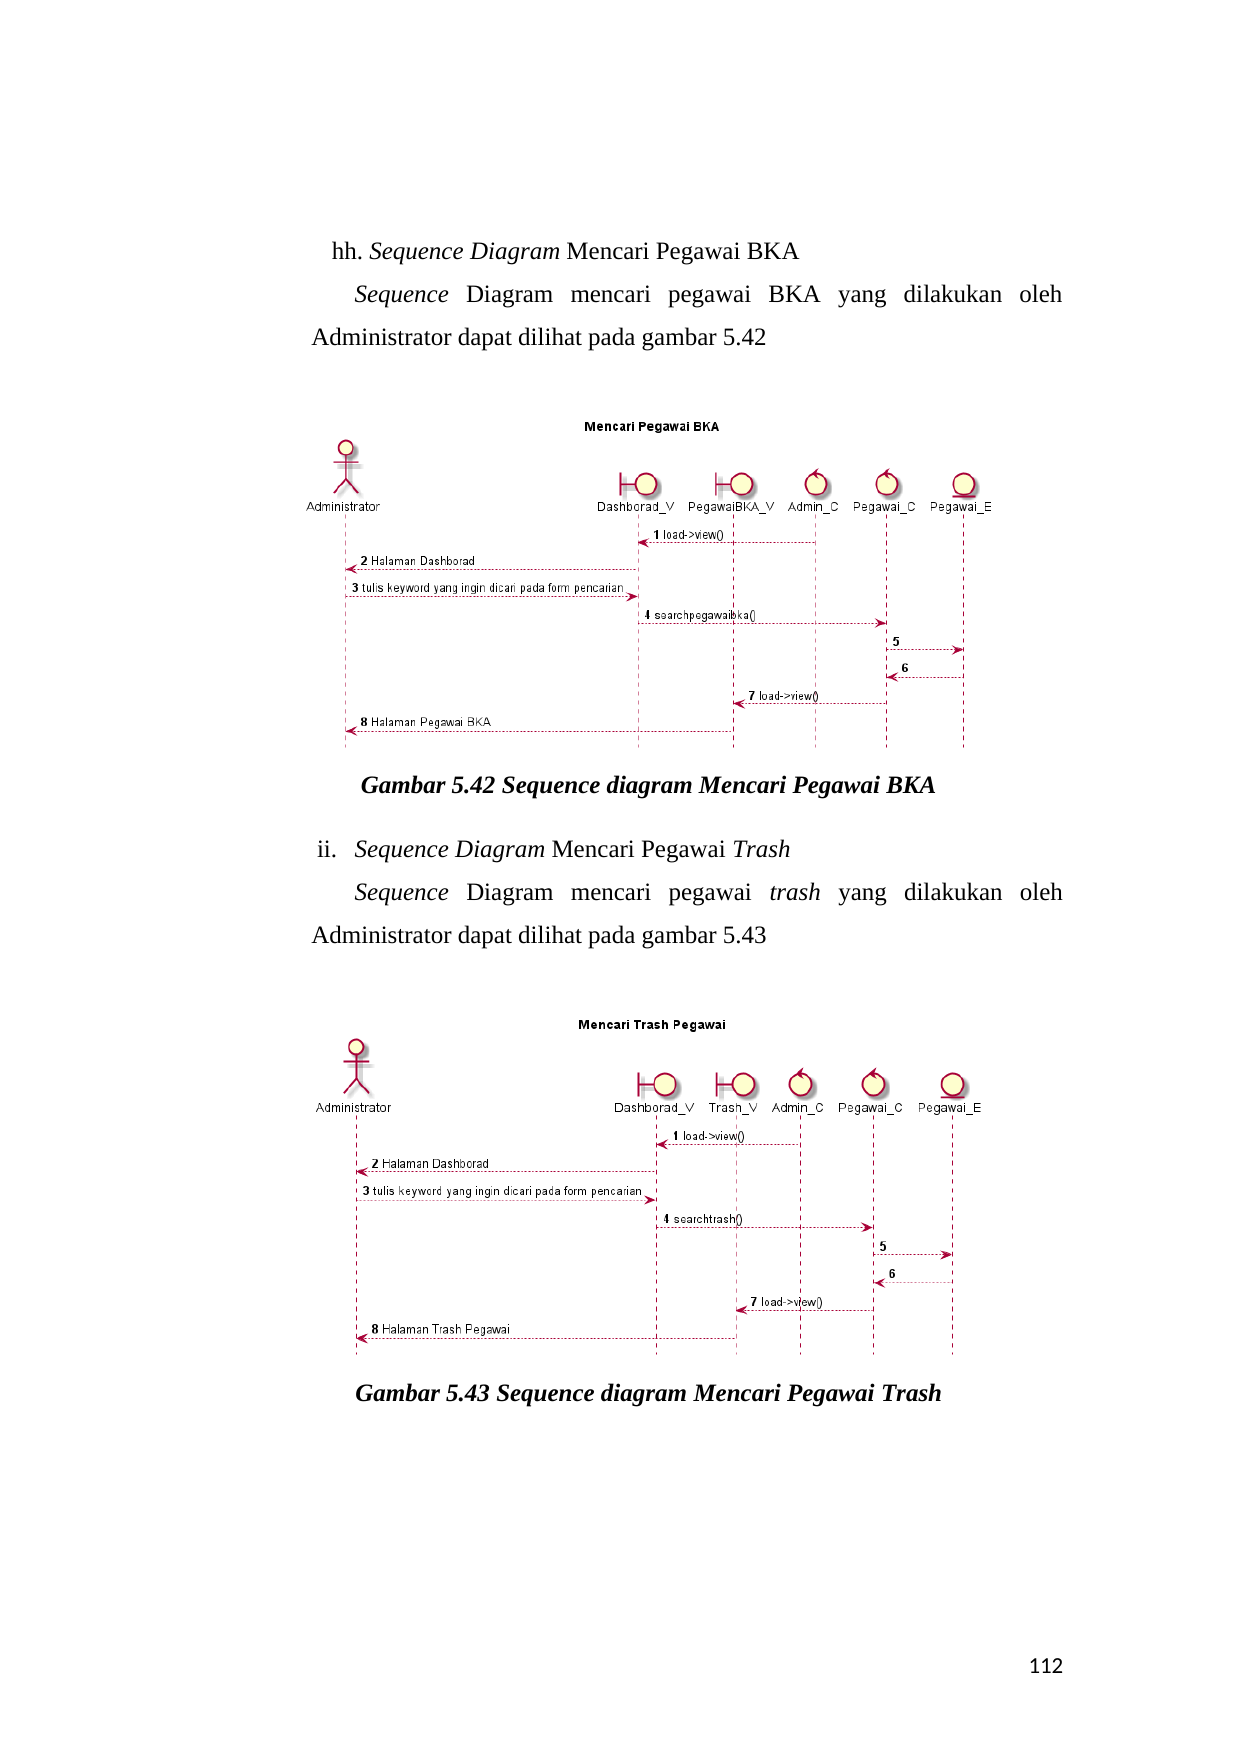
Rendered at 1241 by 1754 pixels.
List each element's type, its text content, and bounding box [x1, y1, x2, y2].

list Sequence Diagram Mencari Pegawai Trash [317, 834, 1063, 863]
text Gambar 5.43 Sequence diagram Mencari Pegawai Trash [236, 1378, 1063, 1406]
text Gambar 5.42 Sequence diagram Mencari Pegawai BKA [236, 770, 1063, 799]
picture [299, 408, 1000, 756]
list Sequence Diagram mencari pegawai trash yang dilakukan oleh Administrator dapat dilihat pada gambar 5.43 [311, 877, 1063, 949]
list Sequence Diagram Mencari Pegawai BKA [332, 236, 1063, 265]
list Sequence Diagram mencari pegawai BKA yang dilakukan oleh Administrator dapat dilihat pada gambar 5.42 [311, 279, 1063, 351]
picture [308, 1006, 991, 1364]
